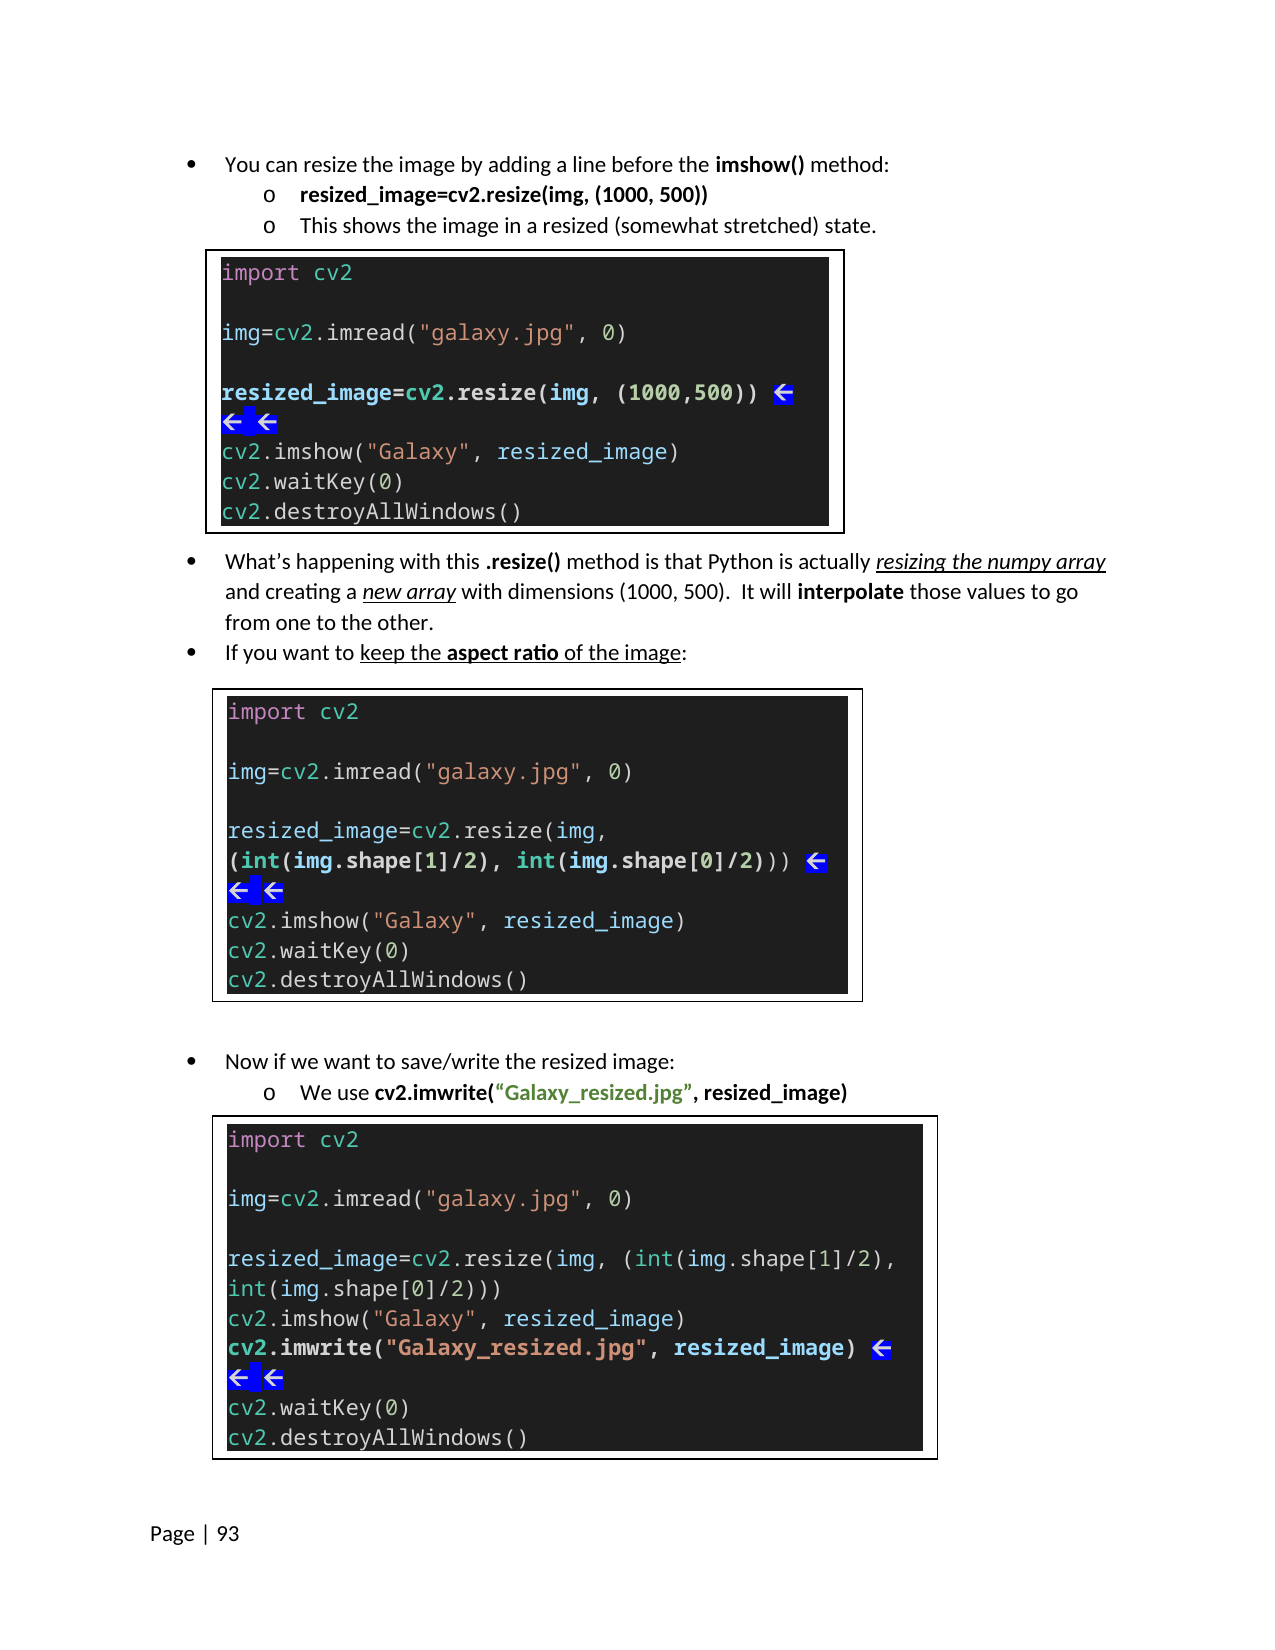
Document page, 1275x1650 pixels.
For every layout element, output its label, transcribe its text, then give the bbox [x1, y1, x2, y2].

list Now if we want to save/write the resized image: [187, 1047, 1125, 1076]
list If you want to keep the aspect ratio of the image: [187, 638, 1125, 666]
list You can resize the image by adding a line before the imshow() method: [187, 150, 1125, 178]
list What’s happening with this .resize() method is that Python is actually resizing the numpy array and creating a new array with dimensions (1000, 500). It will interpolate those values to go from one to the other. [187, 243, 1125, 636]
list This shows the image in a resized (somewhat stretched) state. [262, 212, 1125, 241]
list We use cv2.imwrite(“Galaxy_resized.jpg”, resized_image) [262, 1078, 1125, 1107]
list resized_image=cv2.resize(img, (1000, 500)) [262, 180, 1125, 209]
